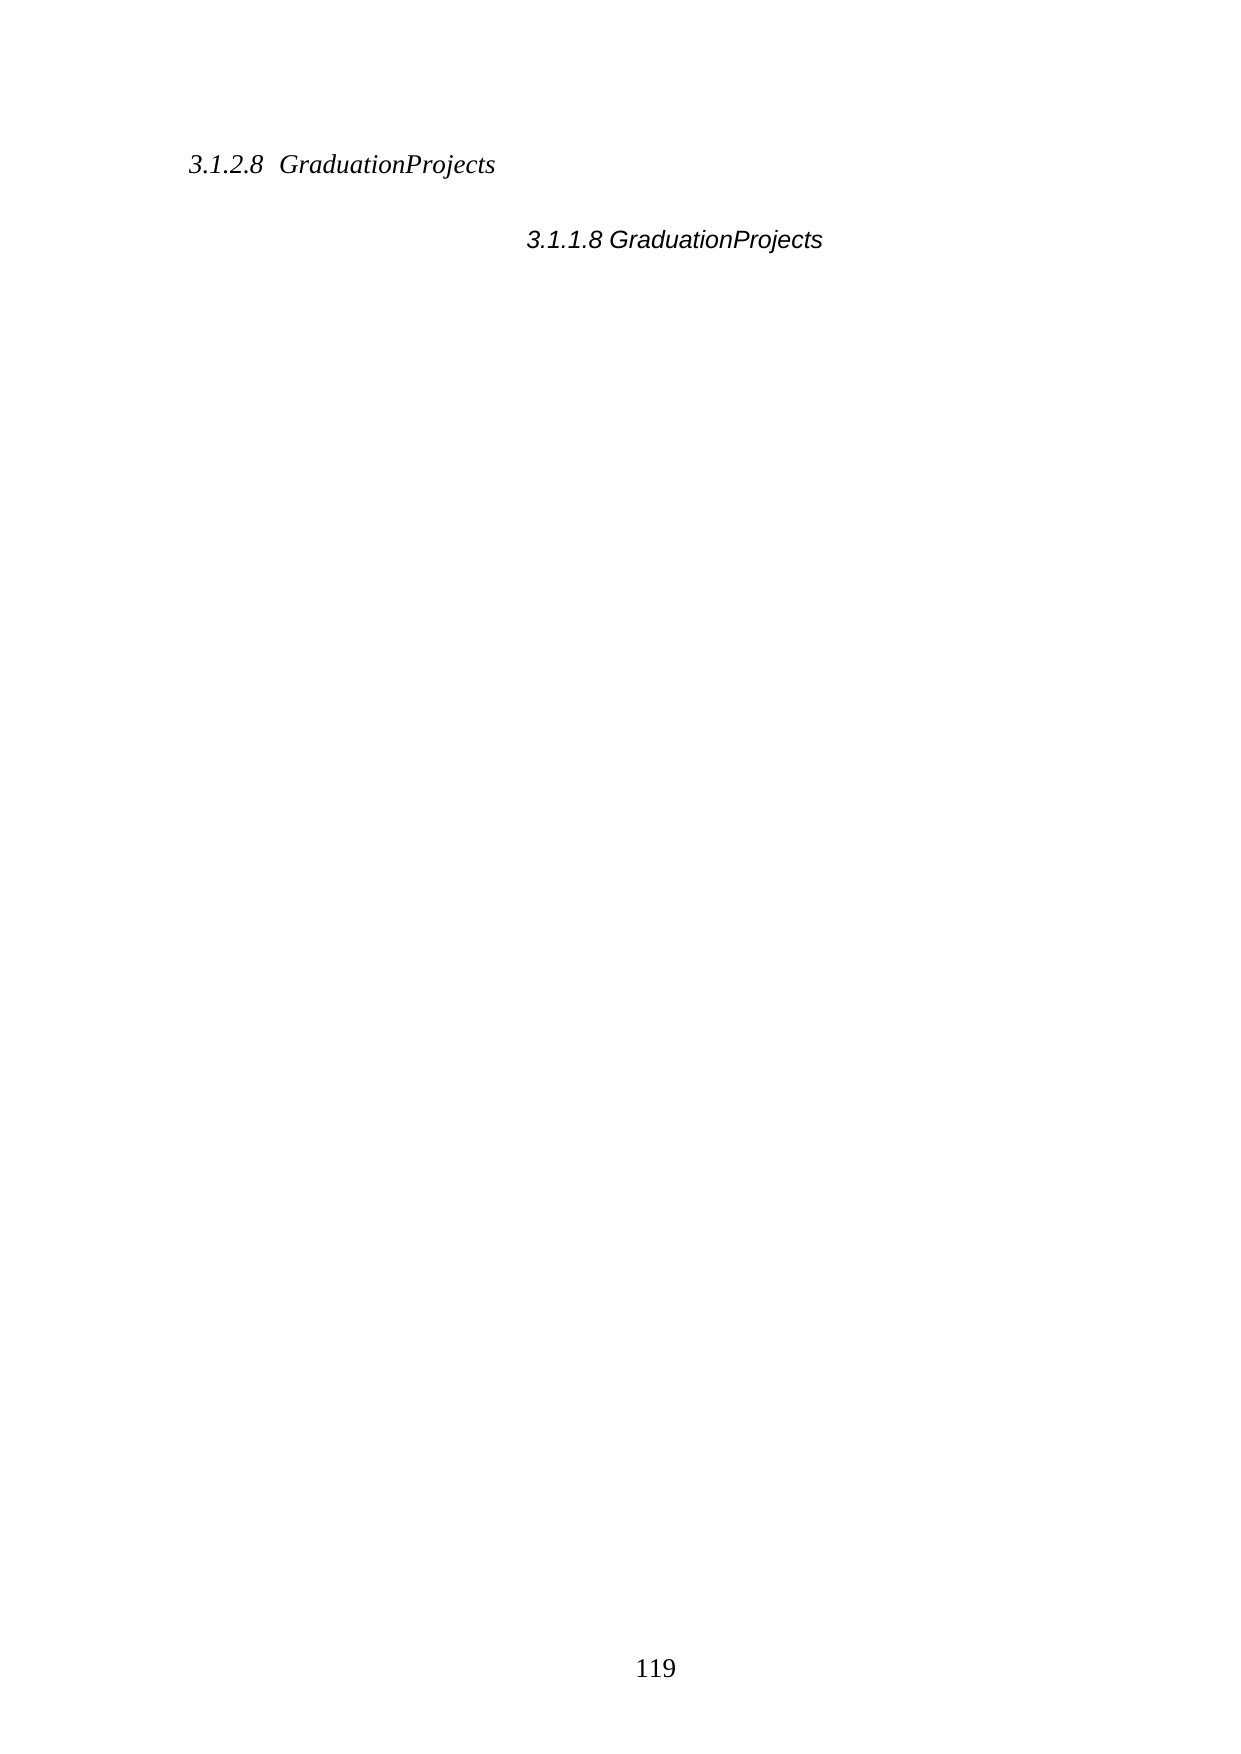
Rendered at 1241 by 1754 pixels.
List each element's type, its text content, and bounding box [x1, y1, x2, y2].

subtitle GraduationProjects [189, 148, 1122, 179]
